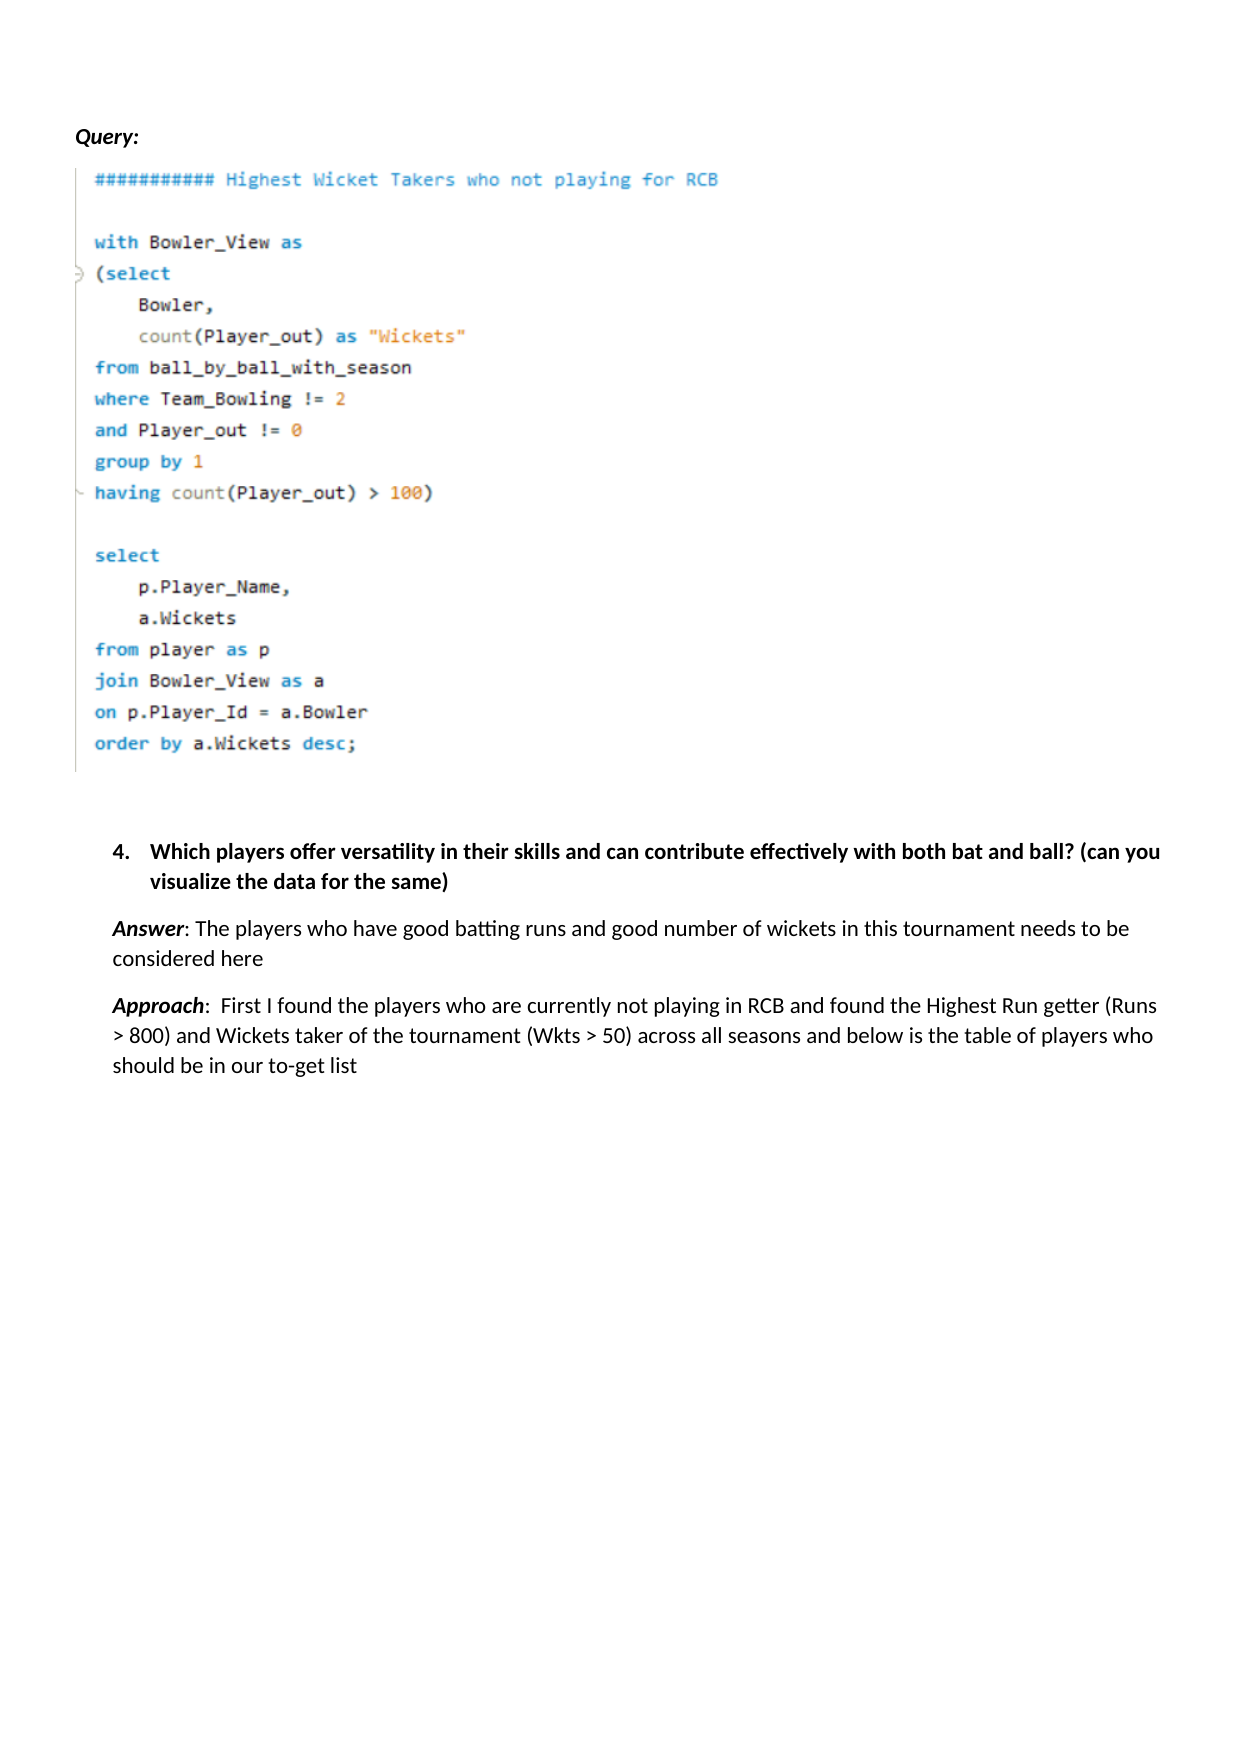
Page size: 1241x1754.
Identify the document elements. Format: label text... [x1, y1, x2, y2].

text Approach: First I found the players who are currently not playing in RCB and found the Highest Run getter (Runs > 800) and Wickets taker of the tournament (Wkts > 50) across all seasons and below is the table of players who should be in our to-get list [112, 991, 1165, 1079]
text Answer: The players who have good batting runs and good number of wickets in this tournament needs to be considered here [112, 914, 1165, 972]
text Query: [75, 122, 1165, 150]
list Which players offer versatility in their skills and can contribute effectively with both bat and ball? (can you visualize the data for the same) [112, 837, 1165, 895]
picture [75, 168, 1038, 772]
